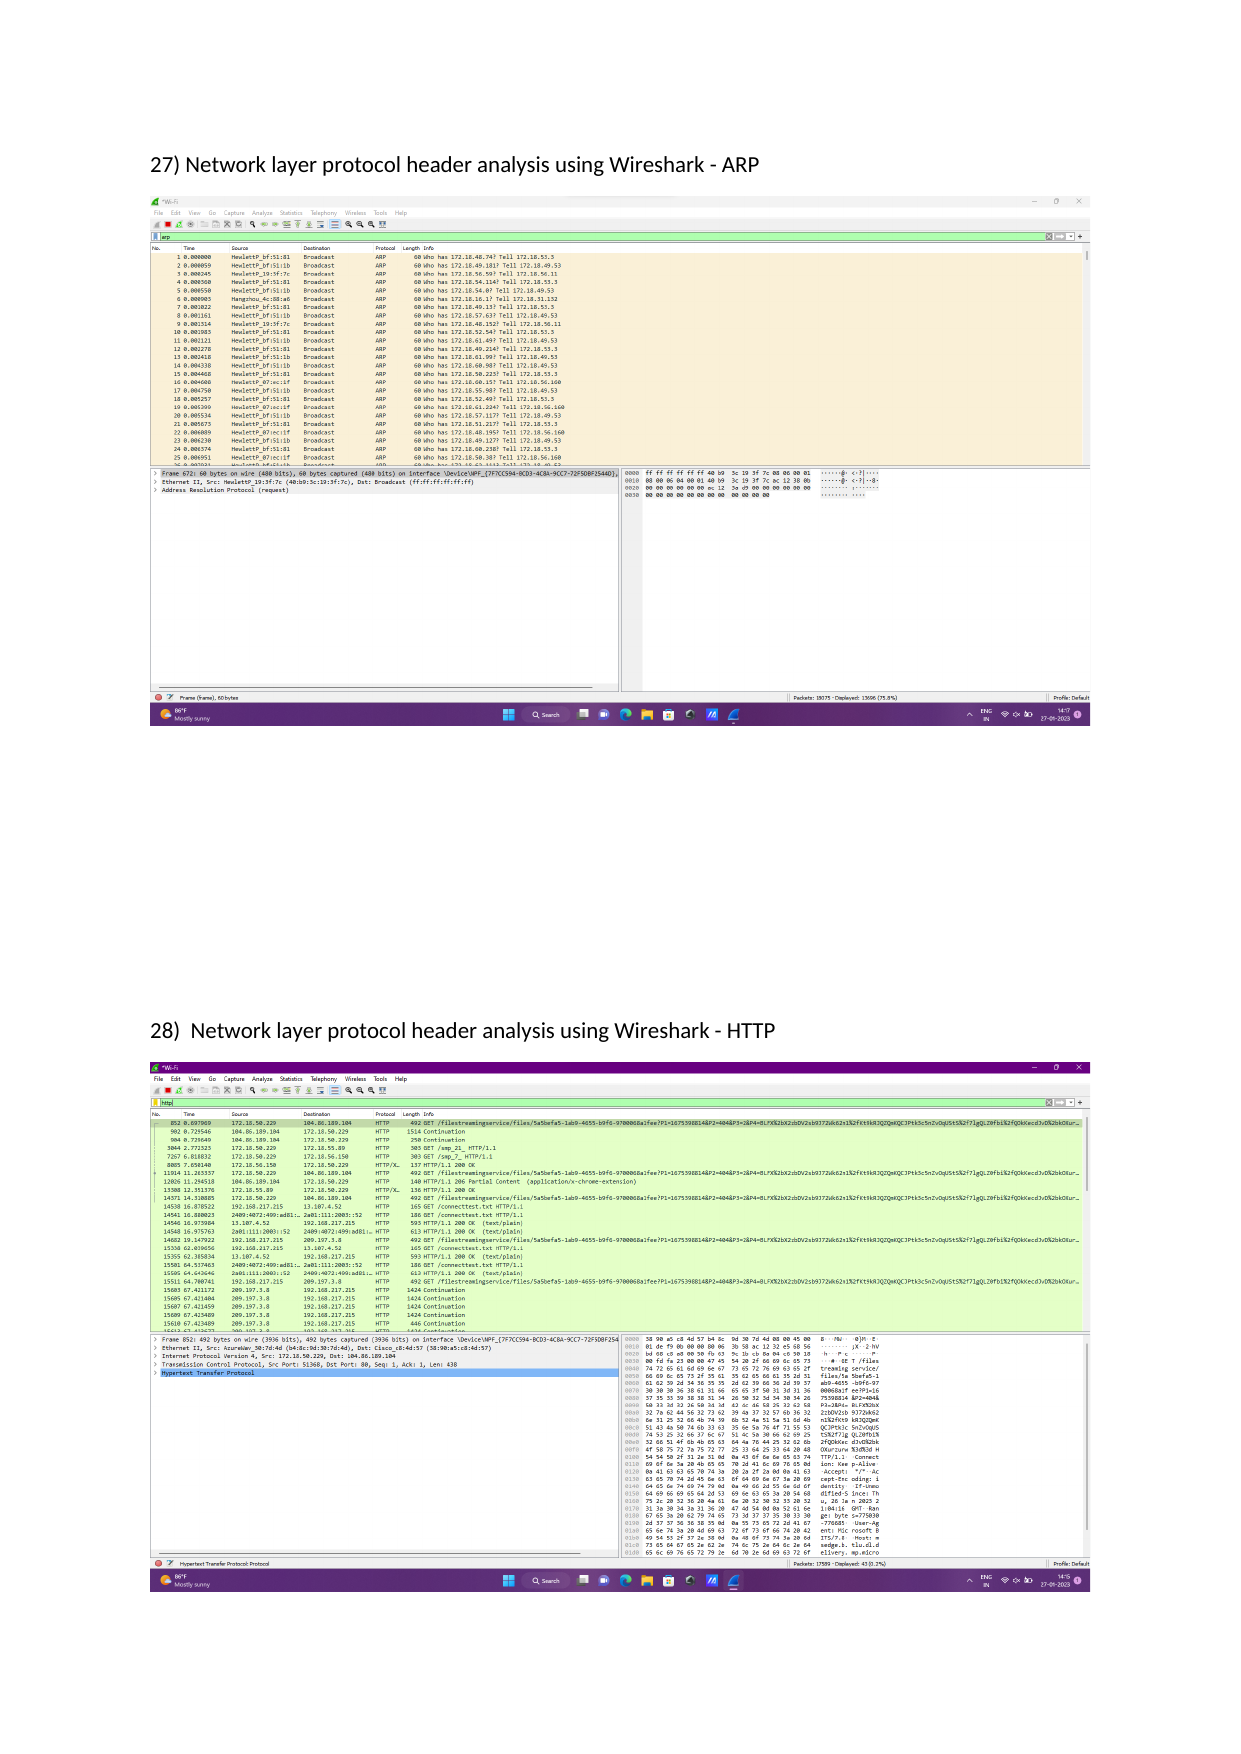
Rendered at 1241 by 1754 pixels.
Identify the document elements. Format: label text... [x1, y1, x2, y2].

text 27) Network layer protocol header analysis using Wireshark - ARP [150, 150, 1090, 178]
picture [150, 1062, 1091, 1592]
text 28) Network layer protocol header analysis using Wireshark - HTTP [150, 1016, 1090, 1044]
picture [150, 196, 1091, 726]
